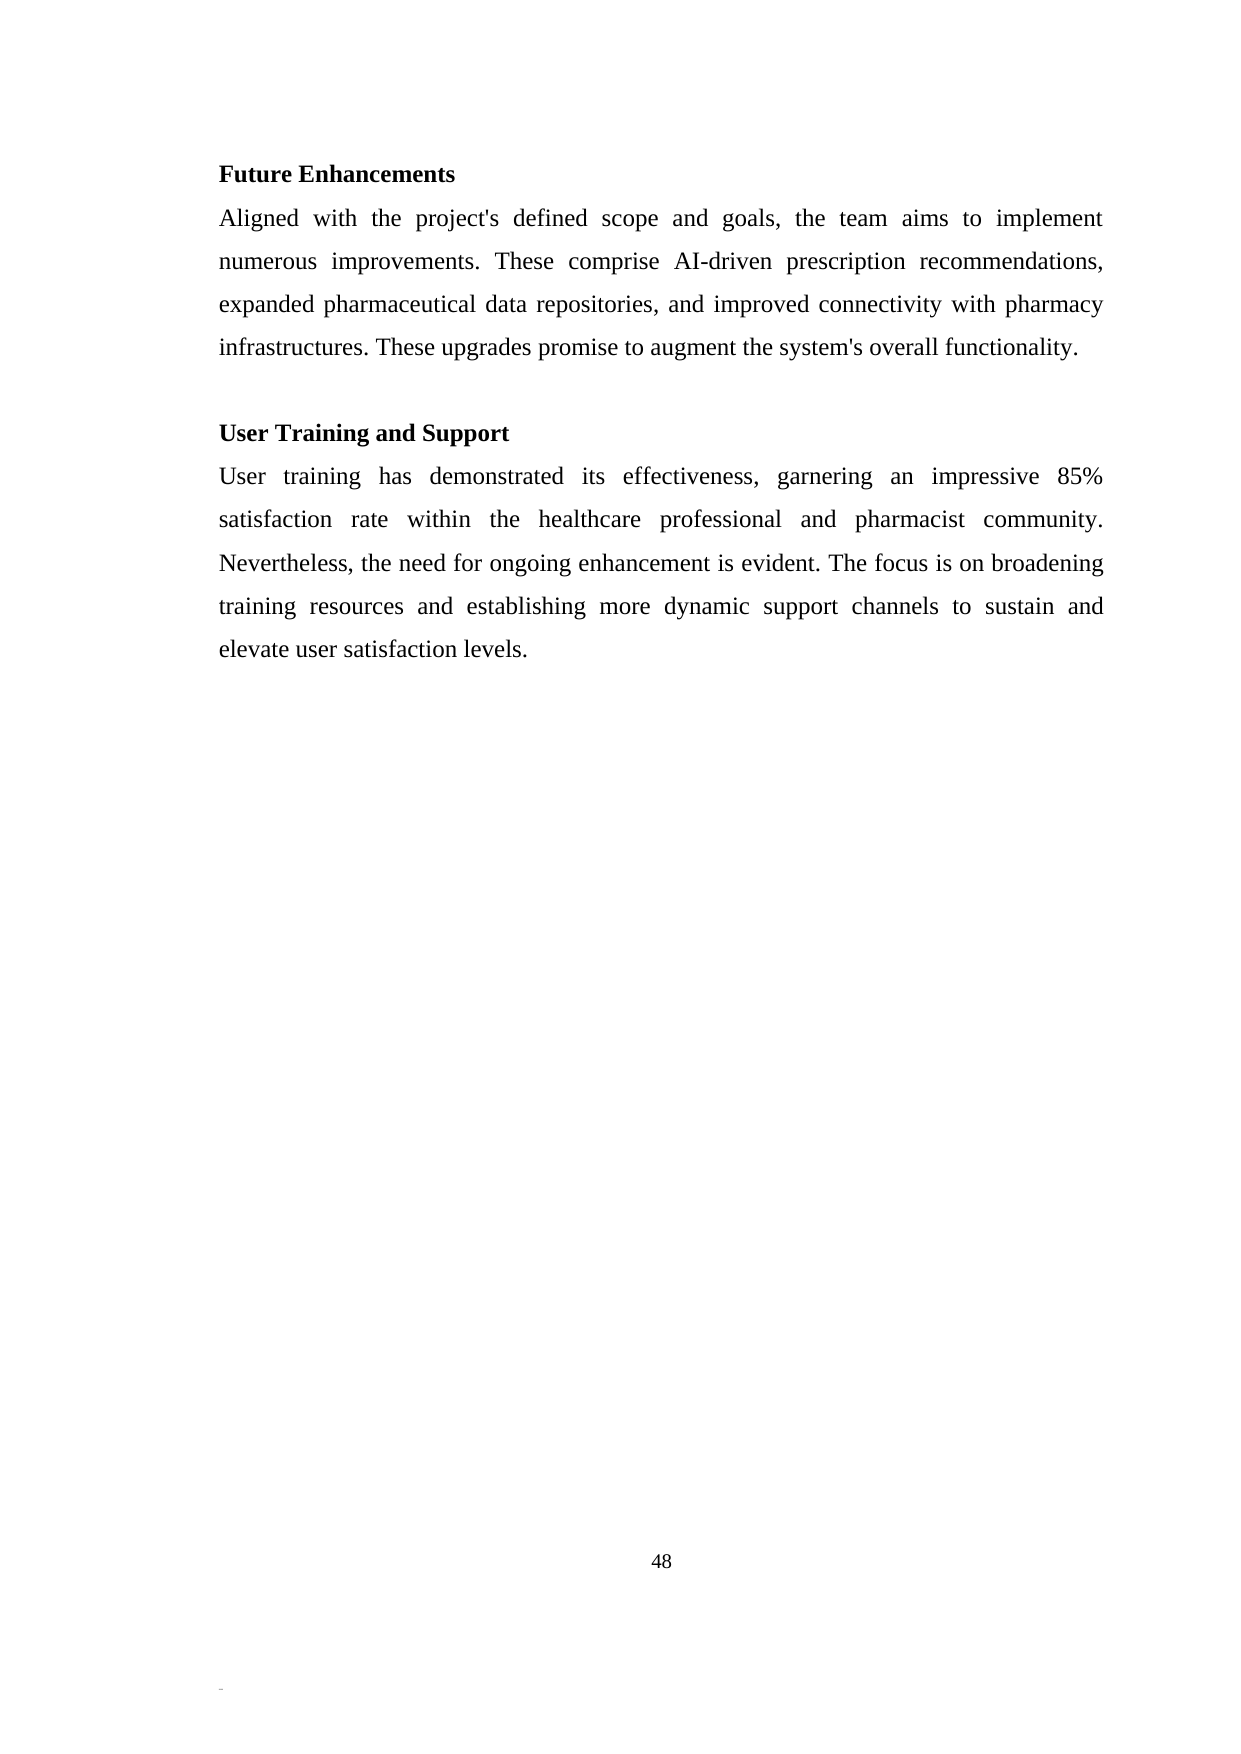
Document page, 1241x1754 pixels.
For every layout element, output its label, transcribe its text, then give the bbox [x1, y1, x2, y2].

text 48 [218, 1549, 1104, 1573]
text User training has demonstrated its effectiveness, garnering an impressive 85% satisfaction rate within the healthcare professional and pharmacist community. Nevertheless, the need for ongoing enhancement is evident. The focus is on broadening training resources and establishing more dynamic support channels to sustain and elevate user satisfaction levels. [218, 461, 1104, 663]
text User Training and Support [218, 418, 1104, 447]
text Aligned with the project's defined scope and goals, the team aims to implement numerous improvements. These comprise AI-driven prescription recommendations, expanded pharmaceutical data repositories, and improved connectivity with pharmacy infrastructures. These upgrades promise to augment the system's overall functionality. [218, 203, 1104, 361]
text Future Enhancements [218, 159, 1104, 188]
